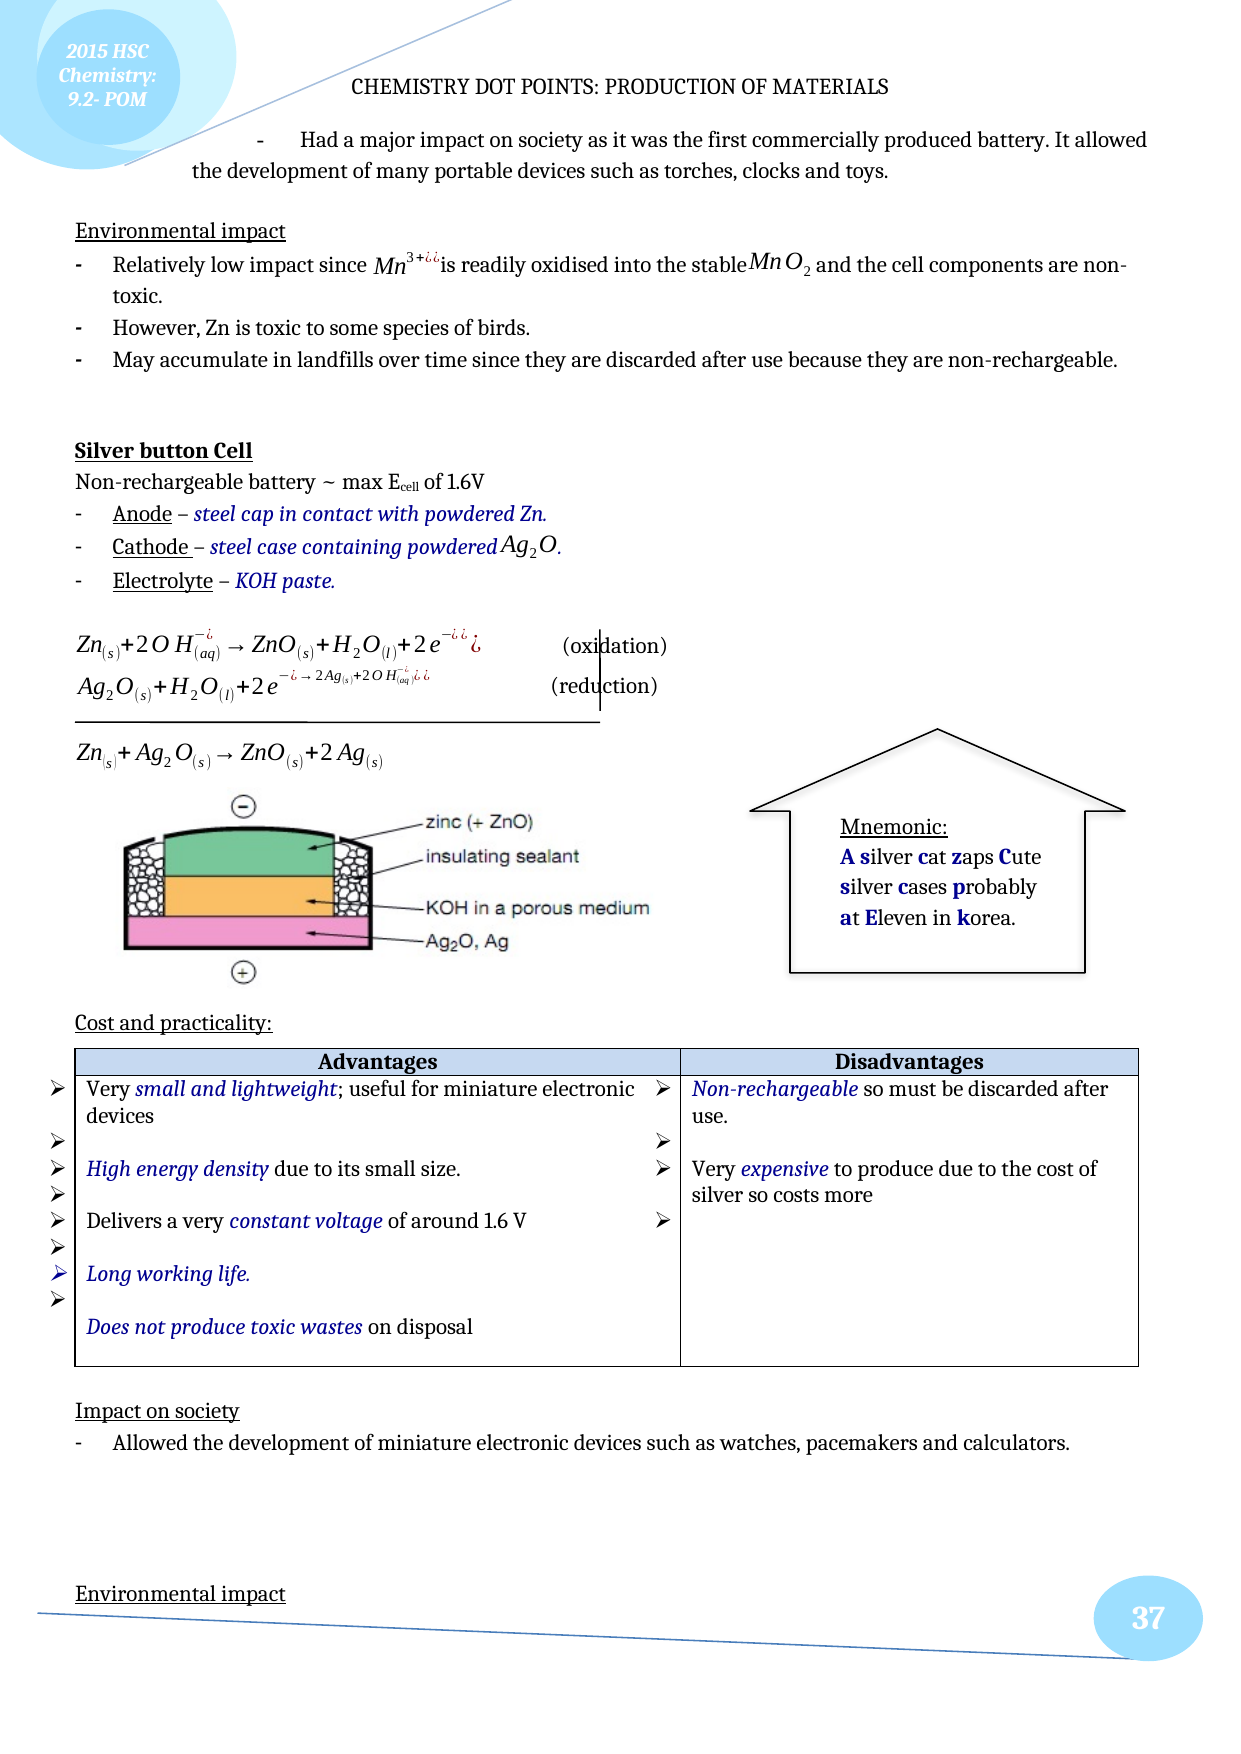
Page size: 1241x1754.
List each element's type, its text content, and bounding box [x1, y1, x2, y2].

list (reduction) [601, 667, 1165, 705]
list Allowed the development of miniature electronic devices such as watches, pacemakers and calculators. [75, 1428, 1165, 1456]
list However, Zn is toxic to some species of birds. [75, 313, 1165, 341]
text Non-rechargeable battery ~ max Ecell of 1.6V [75, 468, 1165, 495]
list (oxidation) [75, 629, 599, 663]
list Relatively low impact since is readily oxidised into the stable and the cell components are non-toxic. [75, 248, 1165, 309]
table_header Disadvantages [681, 1049, 1138, 1075]
list Impact on society [75, 1397, 1165, 1424]
picture [93, 787, 656, 994]
list Environmental impact [75, 1581, 1165, 1607]
text Silver button Cell [75, 438, 1165, 464]
list Anode – steel cap in contact with powdered Zn. [75, 499, 1165, 527]
list Cathode – steel case containing powdered. [75, 531, 1165, 562]
list Electrolyte – KOH paste. [75, 566, 1165, 594]
list Cost and practicality: [75, 1009, 1165, 1036]
list Environmental impact [75, 218, 1165, 244]
table_header Advantages [76, 1049, 680, 1075]
list May accumulate in landfills over time since they are discarded after use because they are non-rechargeable. [75, 346, 1165, 374]
list Had a major impact on society as it was the first commercially produced battery. It allowed the development of many portable devices such as torches, clocks and toys. [75, 126, 1165, 184]
list (oxidation) [601, 629, 1165, 663]
table_cell Non-rechargeable so must be discarded after use. Very expensive to produce due to the cost of silver so costs more [681, 1076, 1138, 1366]
list (reduction) [75, 667, 599, 705]
table_cell Very small and lightweight; useful for miniature electronic devices High energy density due to its small size. Delivers a very constant voltage of around 1.6 V Long working life. Does not produce toxic wastes on disposal [76, 1076, 680, 1366]
